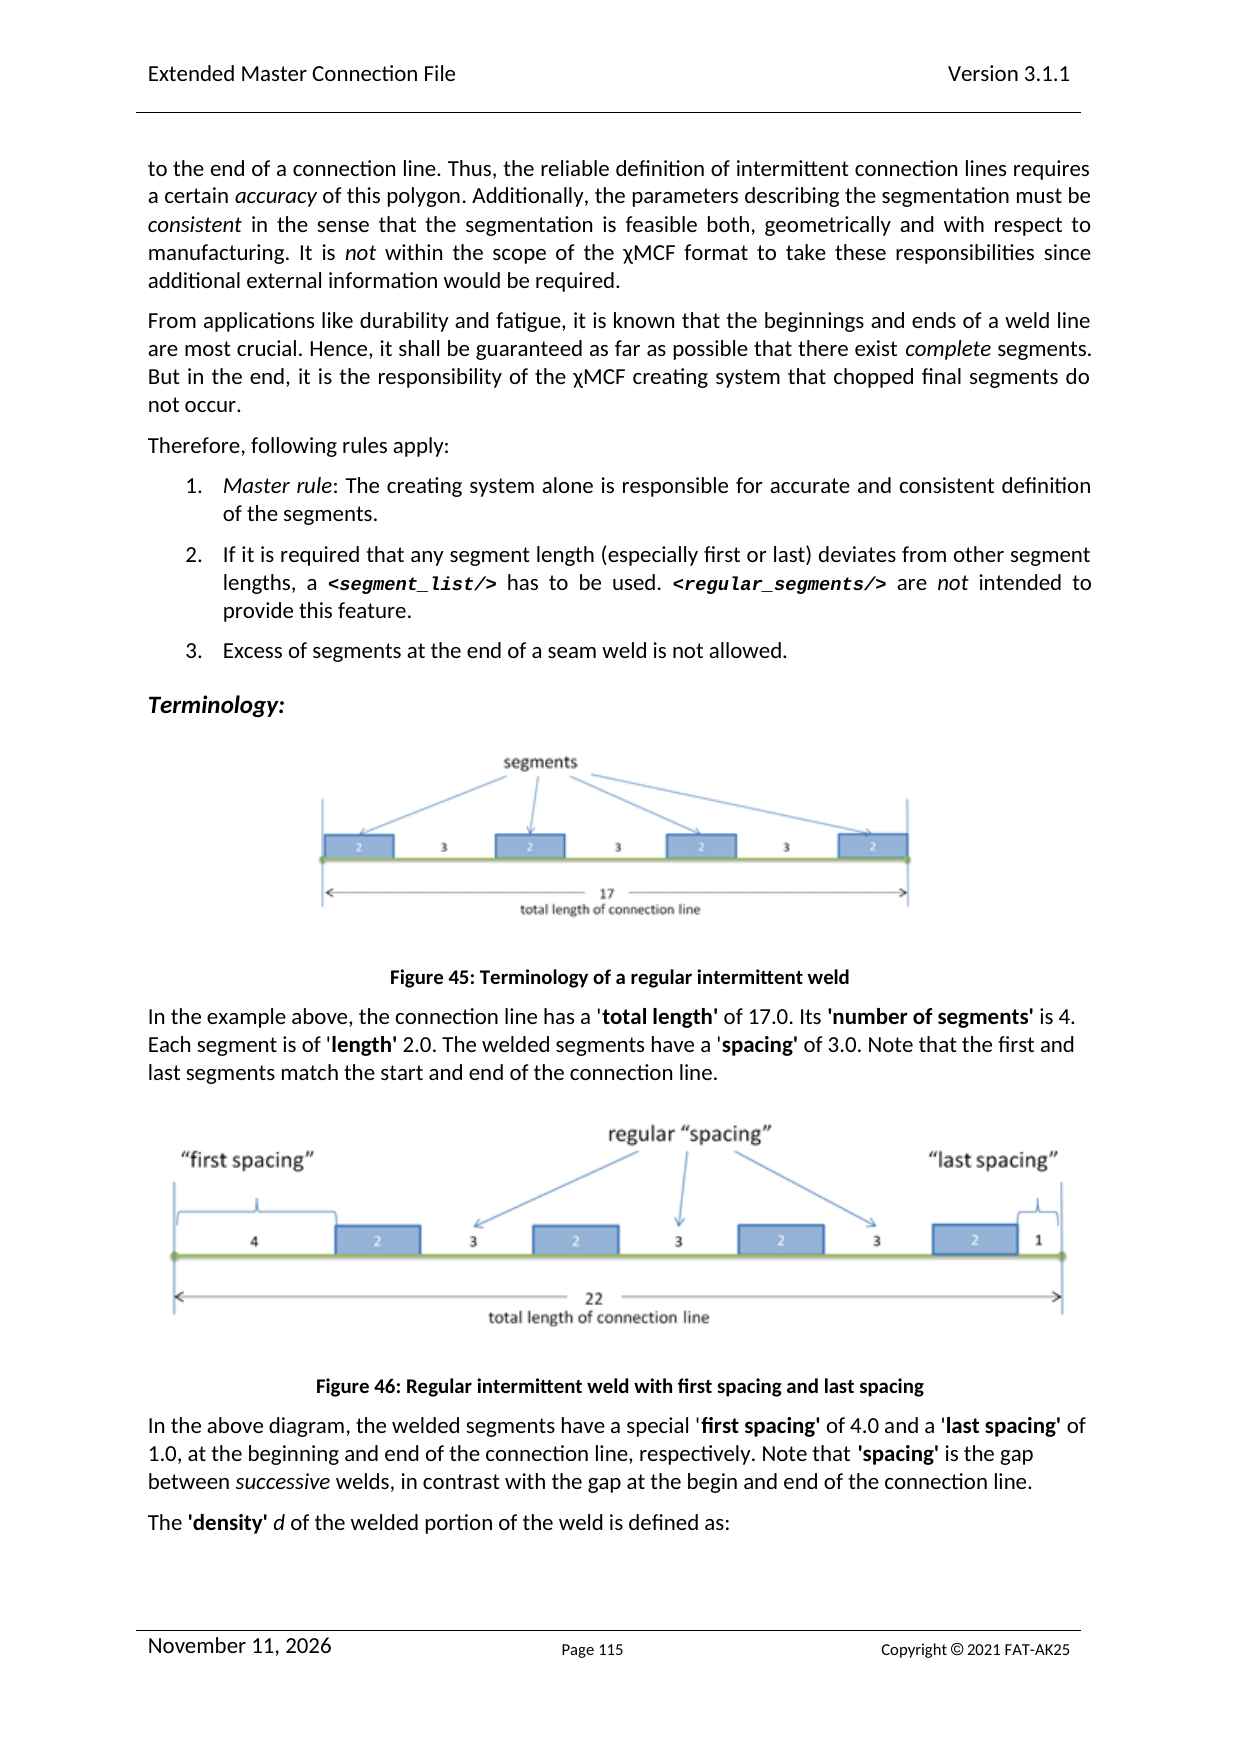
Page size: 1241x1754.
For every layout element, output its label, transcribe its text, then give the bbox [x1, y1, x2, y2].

text Therefore, following rules apply: [148, 431, 1092, 459]
text In the above diagram, the welded segments have a special 'first spacing' of 4.0 and a 'last spacing' of 1.0, at the beginning and end of the connection line, respectively. Note that 'spacing' is the gap between successive welds, in contrast with the gap at the begin and end of the connection line. [148, 1411, 1092, 1496]
picture [156, 1098, 1084, 1361]
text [148, 154, 1092, 294]
list If it is required that any segment length (especially first or last) deviates from other segment lengths, a <segment_list/> has to be used. <regular_segments/> are not intended to provide this feature. [185, 540, 1092, 624]
subtitle Terminology: [148, 689, 1092, 720]
list Excess of segments at the end of a seam weld is not allowed. [185, 636, 1092, 664]
picture [274, 732, 966, 952]
text From applications like durability and fatigue, it is known that the beginnings and ends of a weld line are most crucial. Hence, it shall be guaranteed as far as possible that there exist complete segments. But in the end, it is the responsibility of the χMCF creating system that chopped final segments do not occur. [148, 306, 1092, 418]
text The 'density' d of the welded portion of the weld is defined as: [148, 1508, 1092, 1536]
list Master rule: The creating system alone is responsible for accurate and consistent definition of the segments. [185, 471, 1092, 527]
text In the example above, the connection line has a 'total length' of 17.0. Its 'number of segments' is 4. Each segment is of 'length' 2.0. The welded segments have a 'spacing' of 3.0. Note that the first and last segments match the start and end of the connection line. [148, 1002, 1092, 1086]
text Figure 45: Terminology of a regular intermittent weld [148, 964, 1092, 989]
text Figure 46: Regular intermittent weld with first spacing and last spacing [148, 1373, 1092, 1399]
